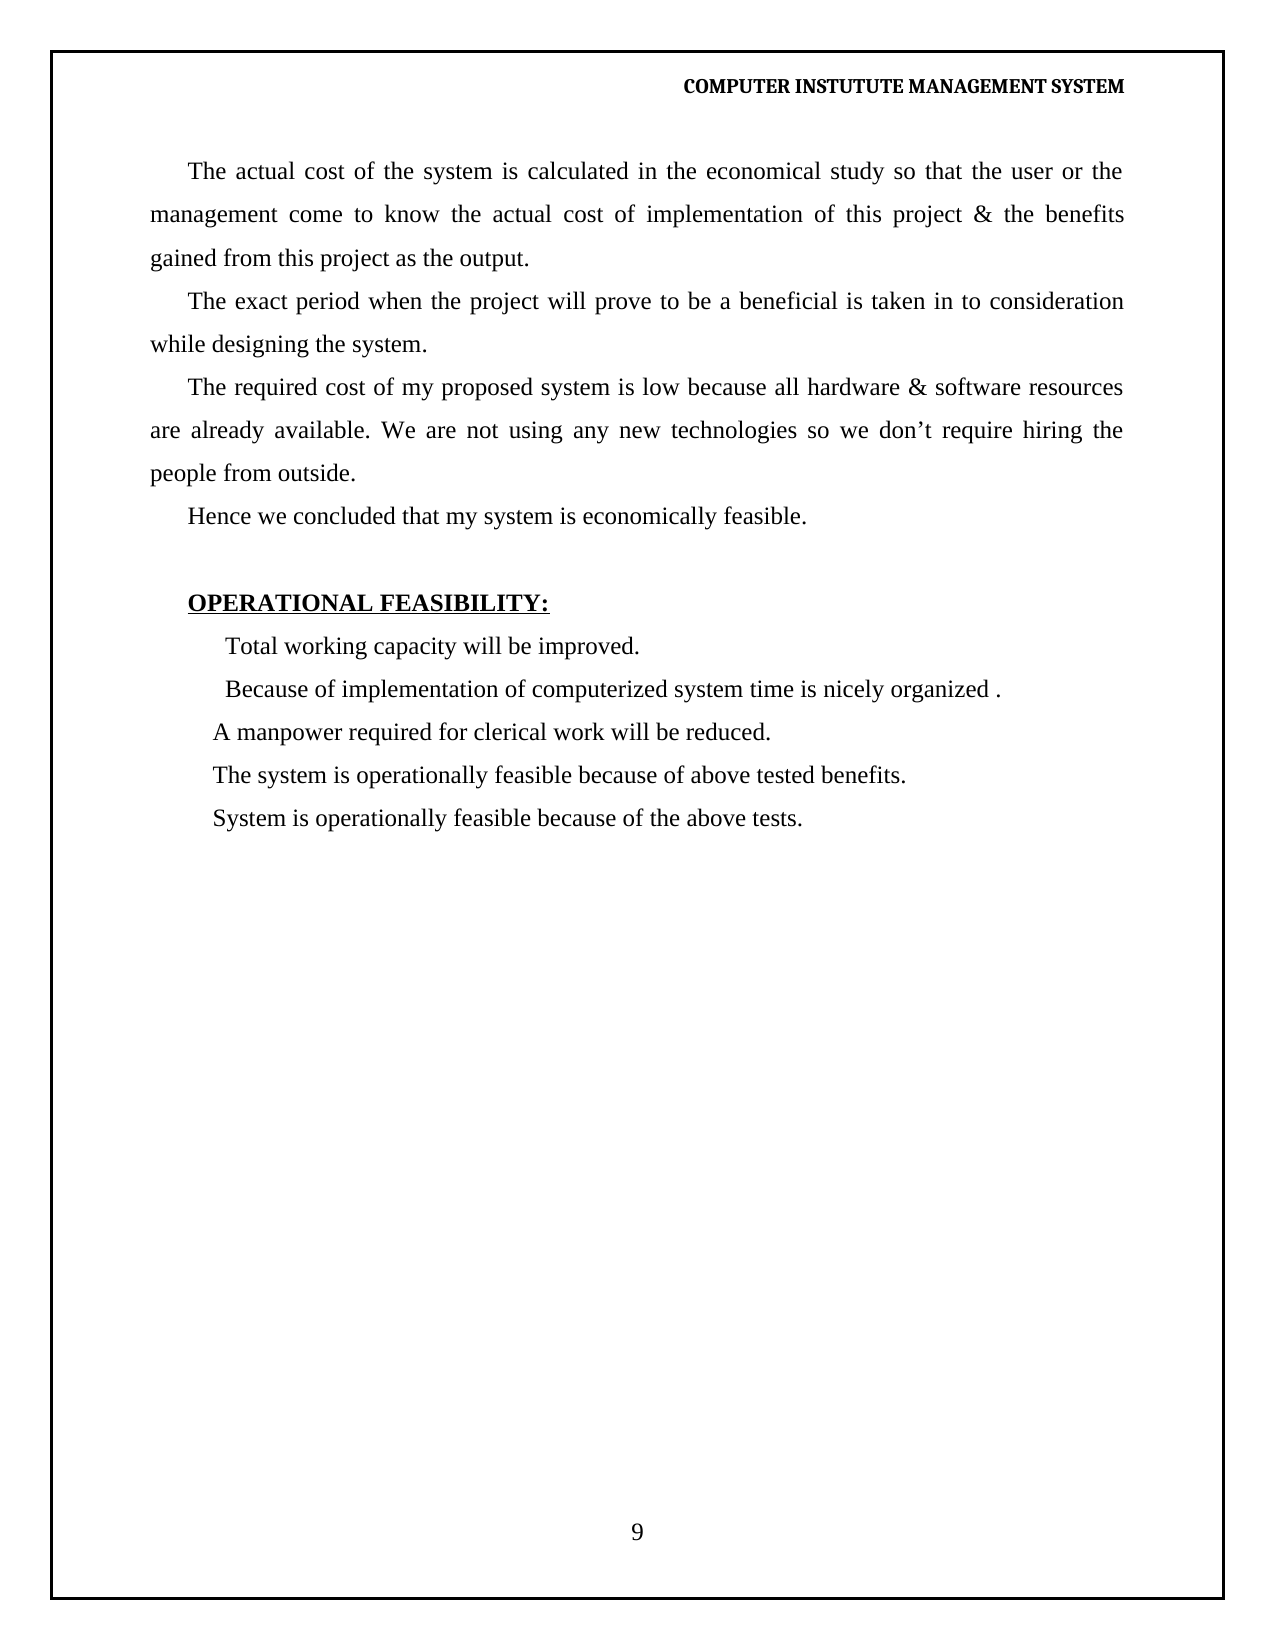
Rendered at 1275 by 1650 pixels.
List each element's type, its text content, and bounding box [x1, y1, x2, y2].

text The required cost of my proposed system is low because all hardware & software resources are already available. We are not using any new technologies so we don’t require hiring the people from outside. [150, 372, 1125, 487]
text Because of implementation of computerized system time is nicely organized . [187, 674, 1125, 703]
text Total working capacity will be improved. [187, 631, 1125, 659]
text The actual cost of the system is calculated in the economical study so that the user or the management come to know the actual cost of implementation of this project & the benefits gained from this project as the output. [150, 156, 1125, 271]
text The system is operationally feasible because of above tested benefits. [150, 760, 1125, 789]
text The exact period when the project will prove to be a beneficial is taken in to consideration while designing the system. [150, 286, 1125, 358]
text OPERATIONAL FEASIBILITY: [150, 588, 1125, 616]
text Hence we concluded that my system is economically feasible. [150, 501, 1125, 530]
text A manpower required for clerical work will be reduced. [150, 717, 1125, 746]
text System is operationally feasible because of the above tests. [150, 803, 1125, 832]
